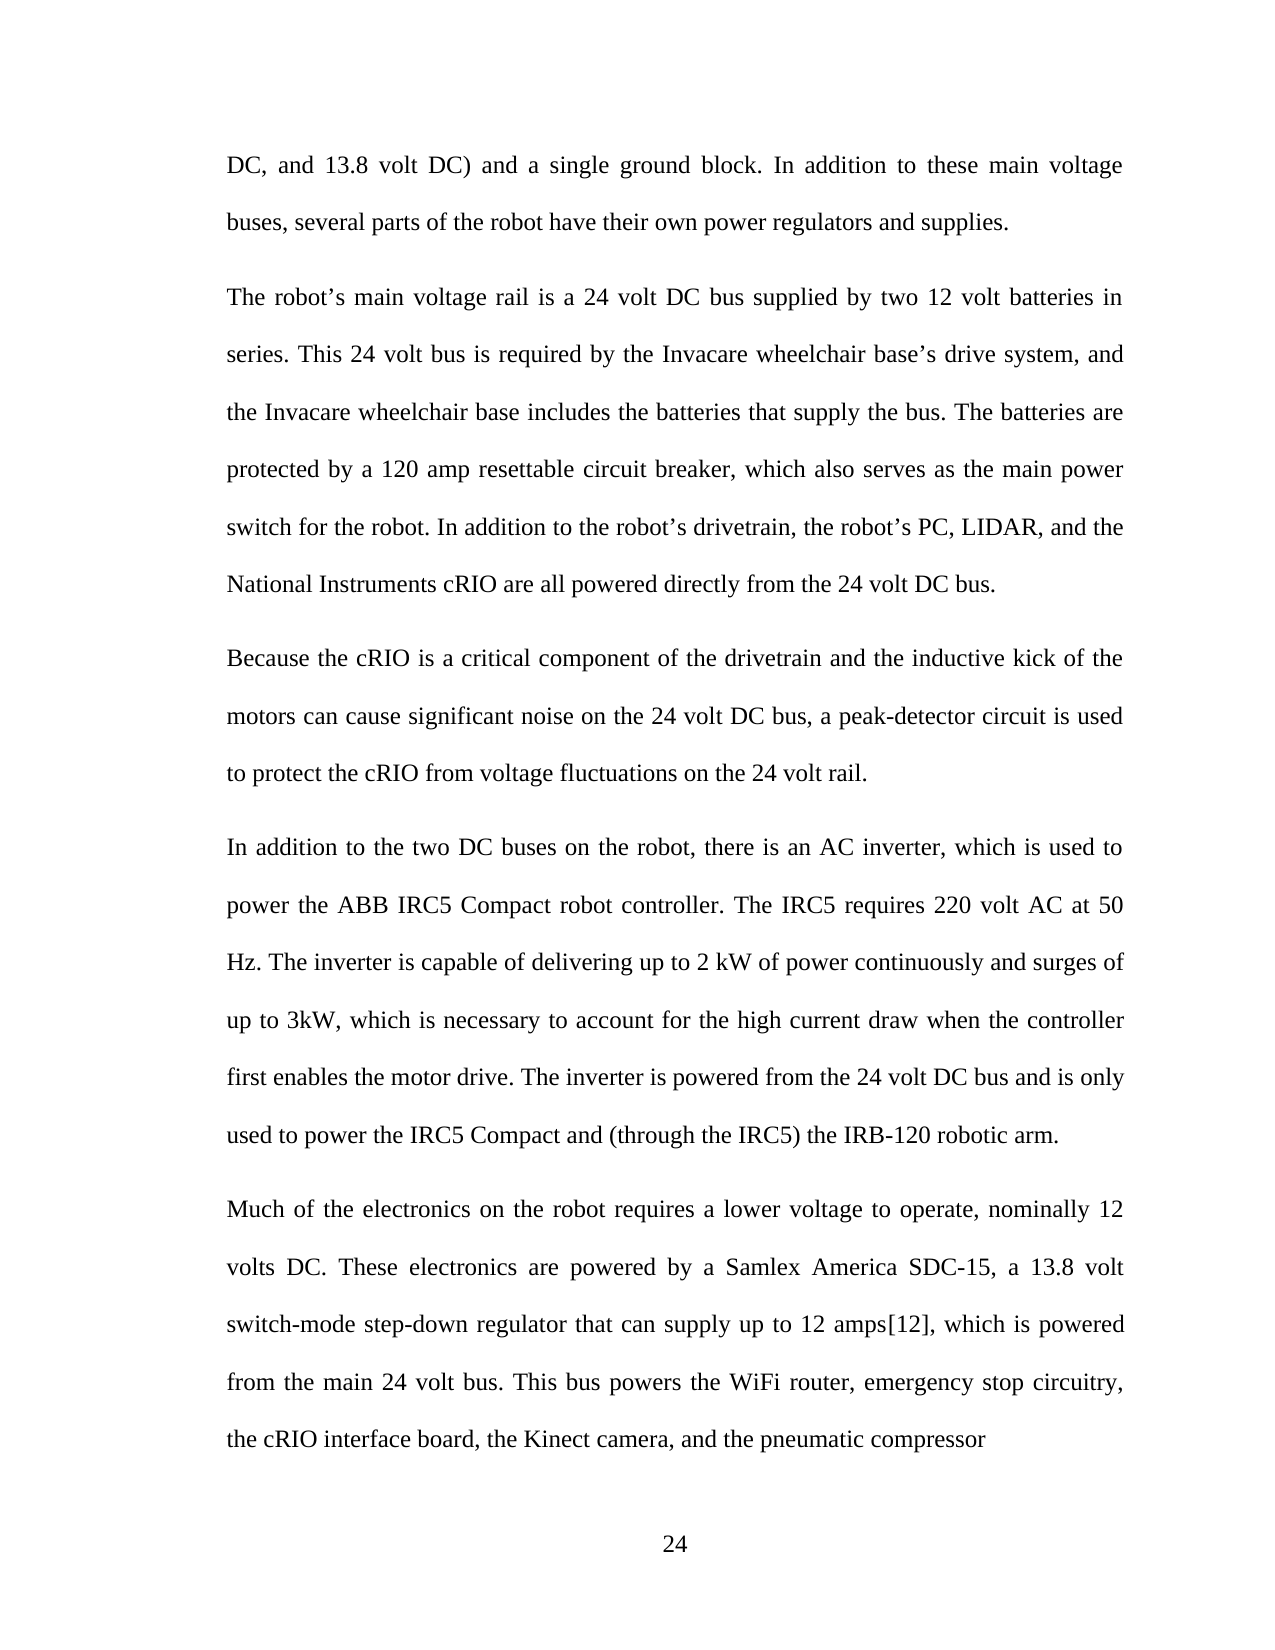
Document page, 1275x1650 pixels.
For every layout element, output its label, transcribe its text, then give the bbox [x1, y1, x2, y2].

text Because the cRIO is a critical component of the drivetrain and the inductive kick of the motors can cause significant noise on the 24 volt DC bus, a peak-detector circuit is used to protect the cRIO from voltage fluctuations on the 24 volt rail. [226, 643, 1125, 787]
text Much of the electronics on the robot requires a lower voltage to operate, nominally 12 volts DC. These electronics are powered by a Samlex America SDC-15, a 13.8 volt switch-mode step-down regulator that can supply up to 12 amps[12], which is powered from the main 24 volt bus. This bus powers the WiFi router, emergency stop circuitry, the cRIO interface board, the Kinect camera, and the pneumatic compressor [226, 1194, 1125, 1453]
text In addition to the two DC buses on the robot, there is an AC inverter, which is used to power the ABB IRC5 Compact robot controller. The IRC5 requires 220 volt AC at 50 Hz. The inverter is capable of delivering up to 2 kW of power continuously and surges of up to 3kW, which is necessary to account for the high current draw when the controller first enables the motor drive. The inverter is powered from the 24 volt DC bus and is only used to power the IRC5 Compact and (through the IRC5) the IRB-120 robotic arm. [226, 832, 1125, 1149]
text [226, 150, 1125, 236]
text The robot’s main voltage rail is a 24 volt DC bus supplied by two 12 volt batteries in series. This 24 volt bus is required by the Invacare wheelchair base’s drive system, and the Invacare wheelchair base includes the batteries that supply the bus. The batteries are protected by a 120 amp resettable circuit breaker, which also serves as the main power switch for the robot. In addition to the robot’s drivetrain, the robot’s PC, LIDAR, and the National Instruments cRIO are all powered directly from the 24 volt DC bus. [226, 282, 1125, 598]
